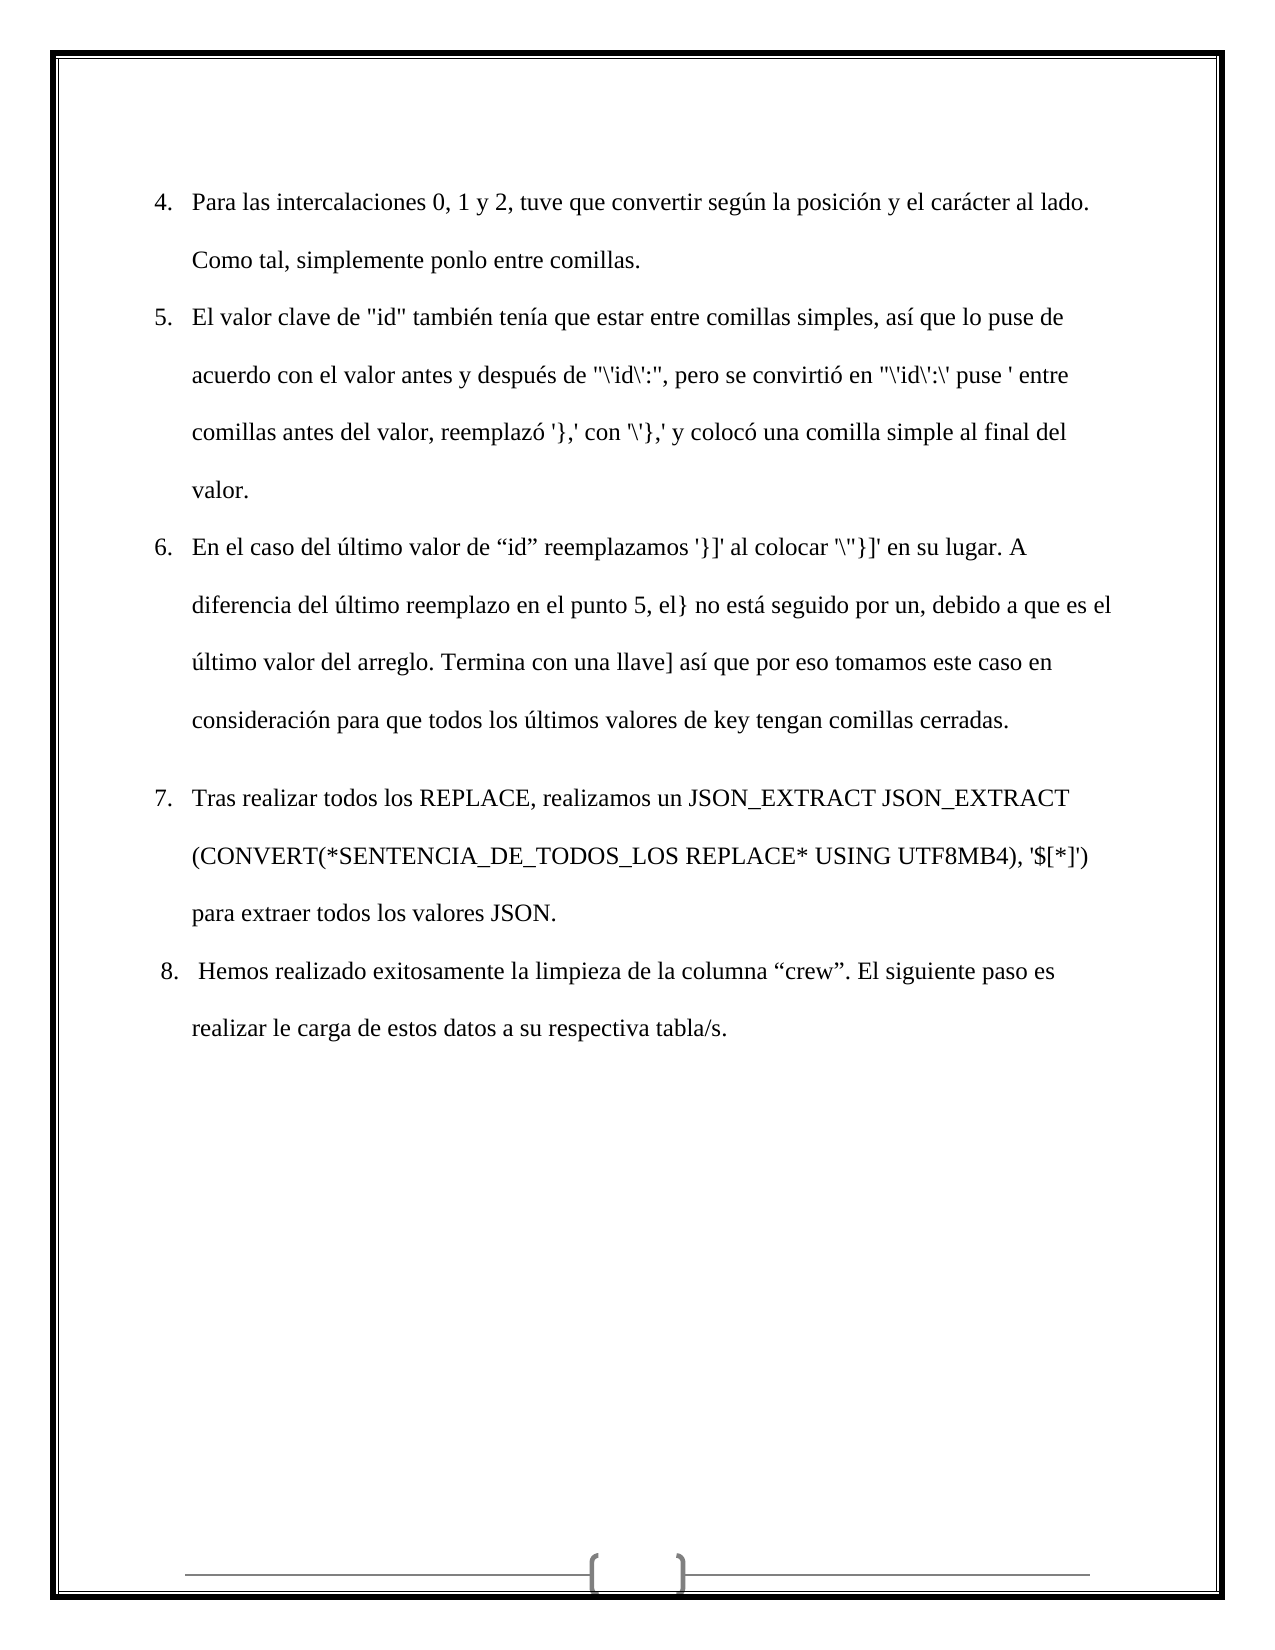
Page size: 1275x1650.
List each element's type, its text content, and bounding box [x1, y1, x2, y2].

text 7. Tras realizar todos los REPLACE, realizamos un JSON_EXTRACT JSON_EXTRACT (CONVERT(*SENTENCIA_DE_TODOS_LOS REPLACE* USING UTF8MB4), '$[*]') para extraer todos los valores JSON. [154, 783, 1128, 927]
text 6. En el caso del último valor de “id” reemplazamos '}]' al colocar '\"}]' en su lugar. A diferencia del último reemplazo en el punto 5, el} no está seguido por un, debido a que es el último valor del arreglo. Termina con una llave] así que por eso tomamos este caso en consideración para que todos los últimos valores de key tengan comillas cerradas. [154, 532, 1127, 734]
text 5. El valor clave de "id" también tenía que estar entre comillas simples, así que lo puse de acuerdo con el valor antes y después de "\'id\':", pero se convirtió en "\'id\':\' puse ' entre comillas antes del valor, reemplazó '},' con '\'},' y colocó una comilla simple al final del valor. [154, 302, 1083, 504]
text 8. Hemos realizado exitosamente la limpieza de la columna “crew”. El siguiente paso es realizar le carga de estos datos a su respectiva tabla/s. [154, 956, 1128, 1042]
text 4. Para las intercalaciones 0, 1 y 2, tuve que convertir según la posición y el carácter al lado. Como tal, simplemente ponlo entre comillas. [154, 187, 1107, 274]
